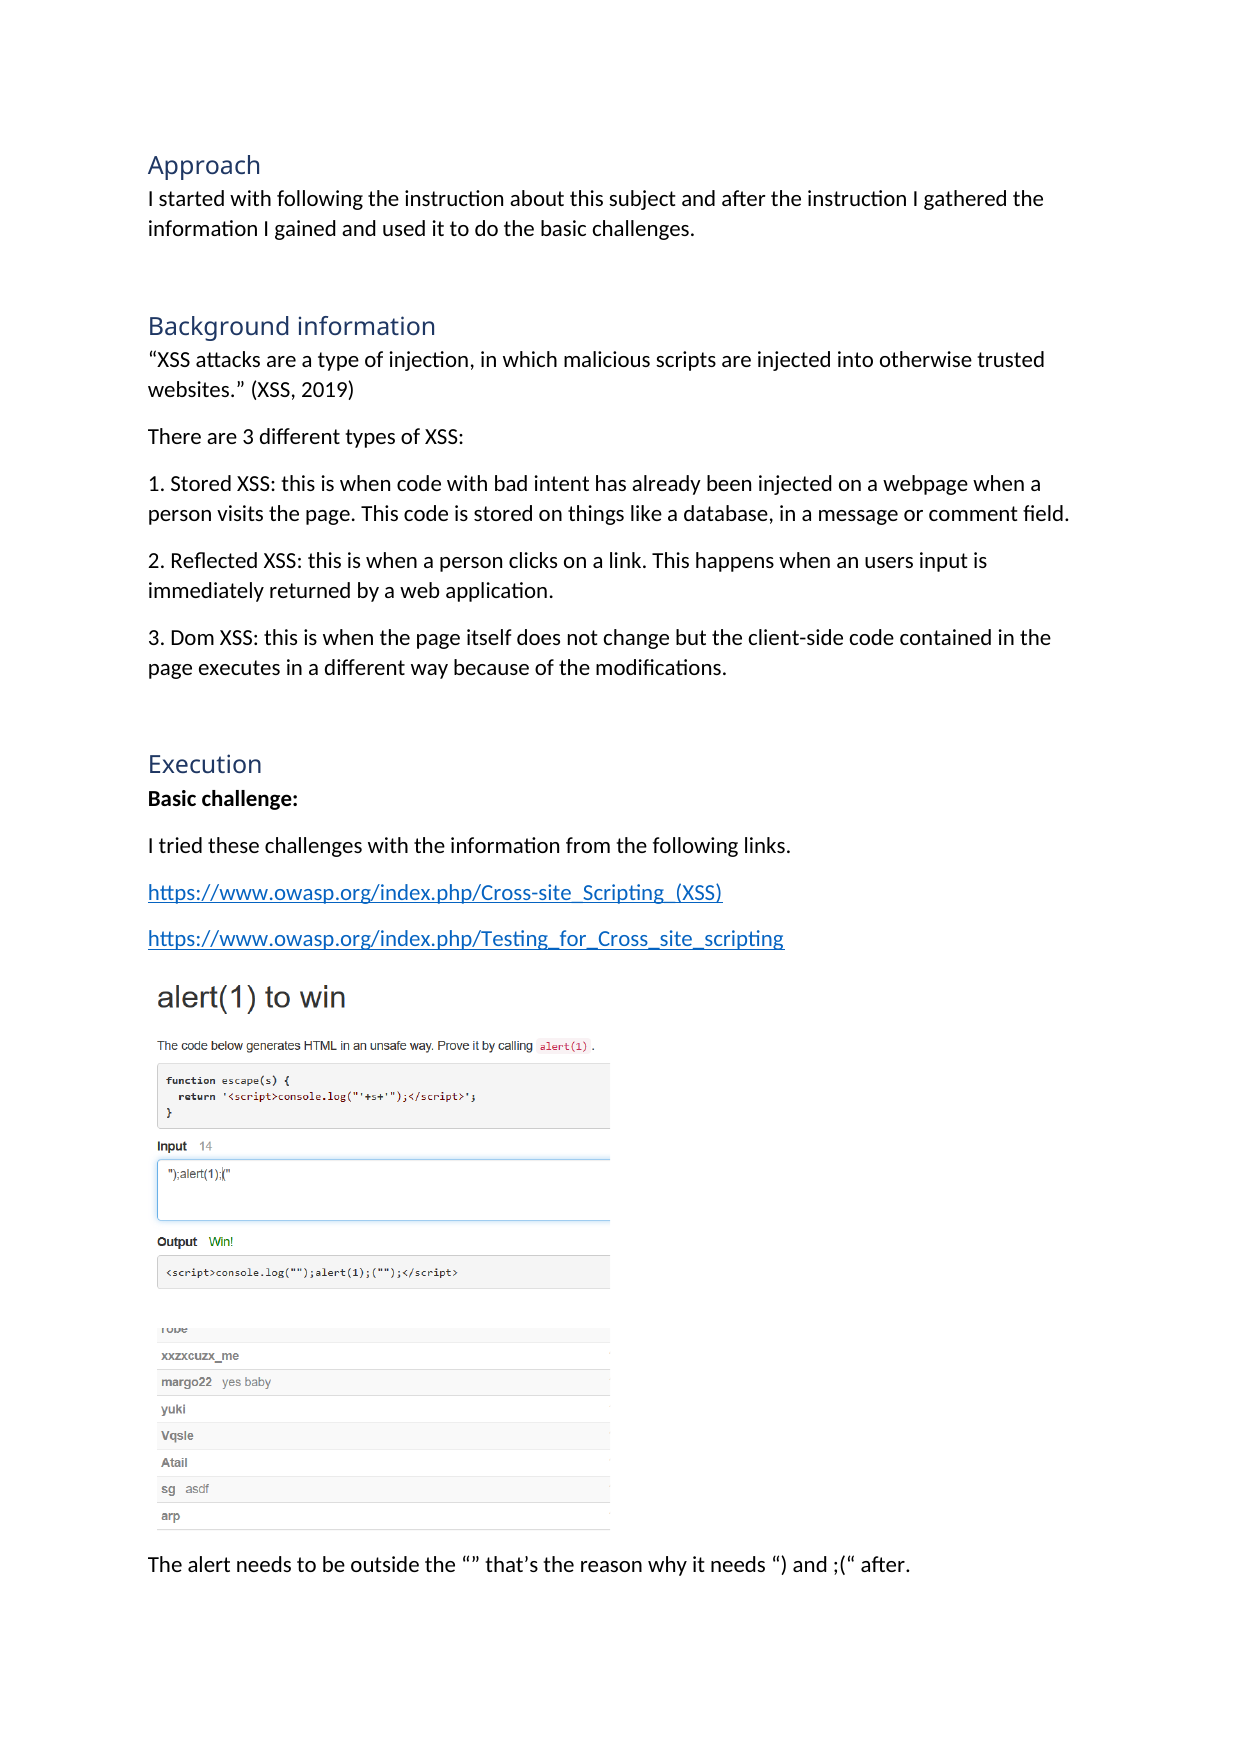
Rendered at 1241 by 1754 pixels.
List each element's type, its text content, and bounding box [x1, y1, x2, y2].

text Basic challenge: [148, 784, 1093, 812]
text 1. Stored XSS: this is when code with bad intent has already been injected on a webpage when a person visits the page. This code is stored on things like a database, in a message or comment field. [148, 469, 1093, 527]
picture [147, 971, 611, 1531]
text https://www.owasp.org/index.php/Testing_for_Cross_site_scripting [148, 924, 1093, 953]
text The alert needs to be outside the “” that’s the reason why it needs “) and ;(“ after. [148, 1550, 1093, 1578]
text 2. Reflected XSS: this is when a person clicks on a link. This happens when an users input is immediately returned by a web application. [148, 546, 1093, 604]
text “XSS attacks are a type of injection, in which malicious scripts are injected into otherwise trusted websites.” [148, 345, 1093, 403]
subtitle Background information [148, 308, 1093, 342]
text There are 3 different types of XSS: [148, 422, 1093, 450]
text I tried these challenges with the information from the following links. [148, 831, 1093, 859]
subtitle Execution [148, 747, 1093, 781]
text https://www.owasp.org/index.php/Cross-site_Scripting_(XSS) [148, 878, 1093, 906]
text 3. Dom XSS: this is when the page itself does not change but the client-side code contained in the page executes in a different way because of the modifications. [148, 623, 1093, 681]
text I started with following the instruction about this subject and after the instruction I gathered the information I gained and used it to do the basic challenges. [148, 184, 1093, 243]
subtitle Approach [148, 148, 1093, 182]
